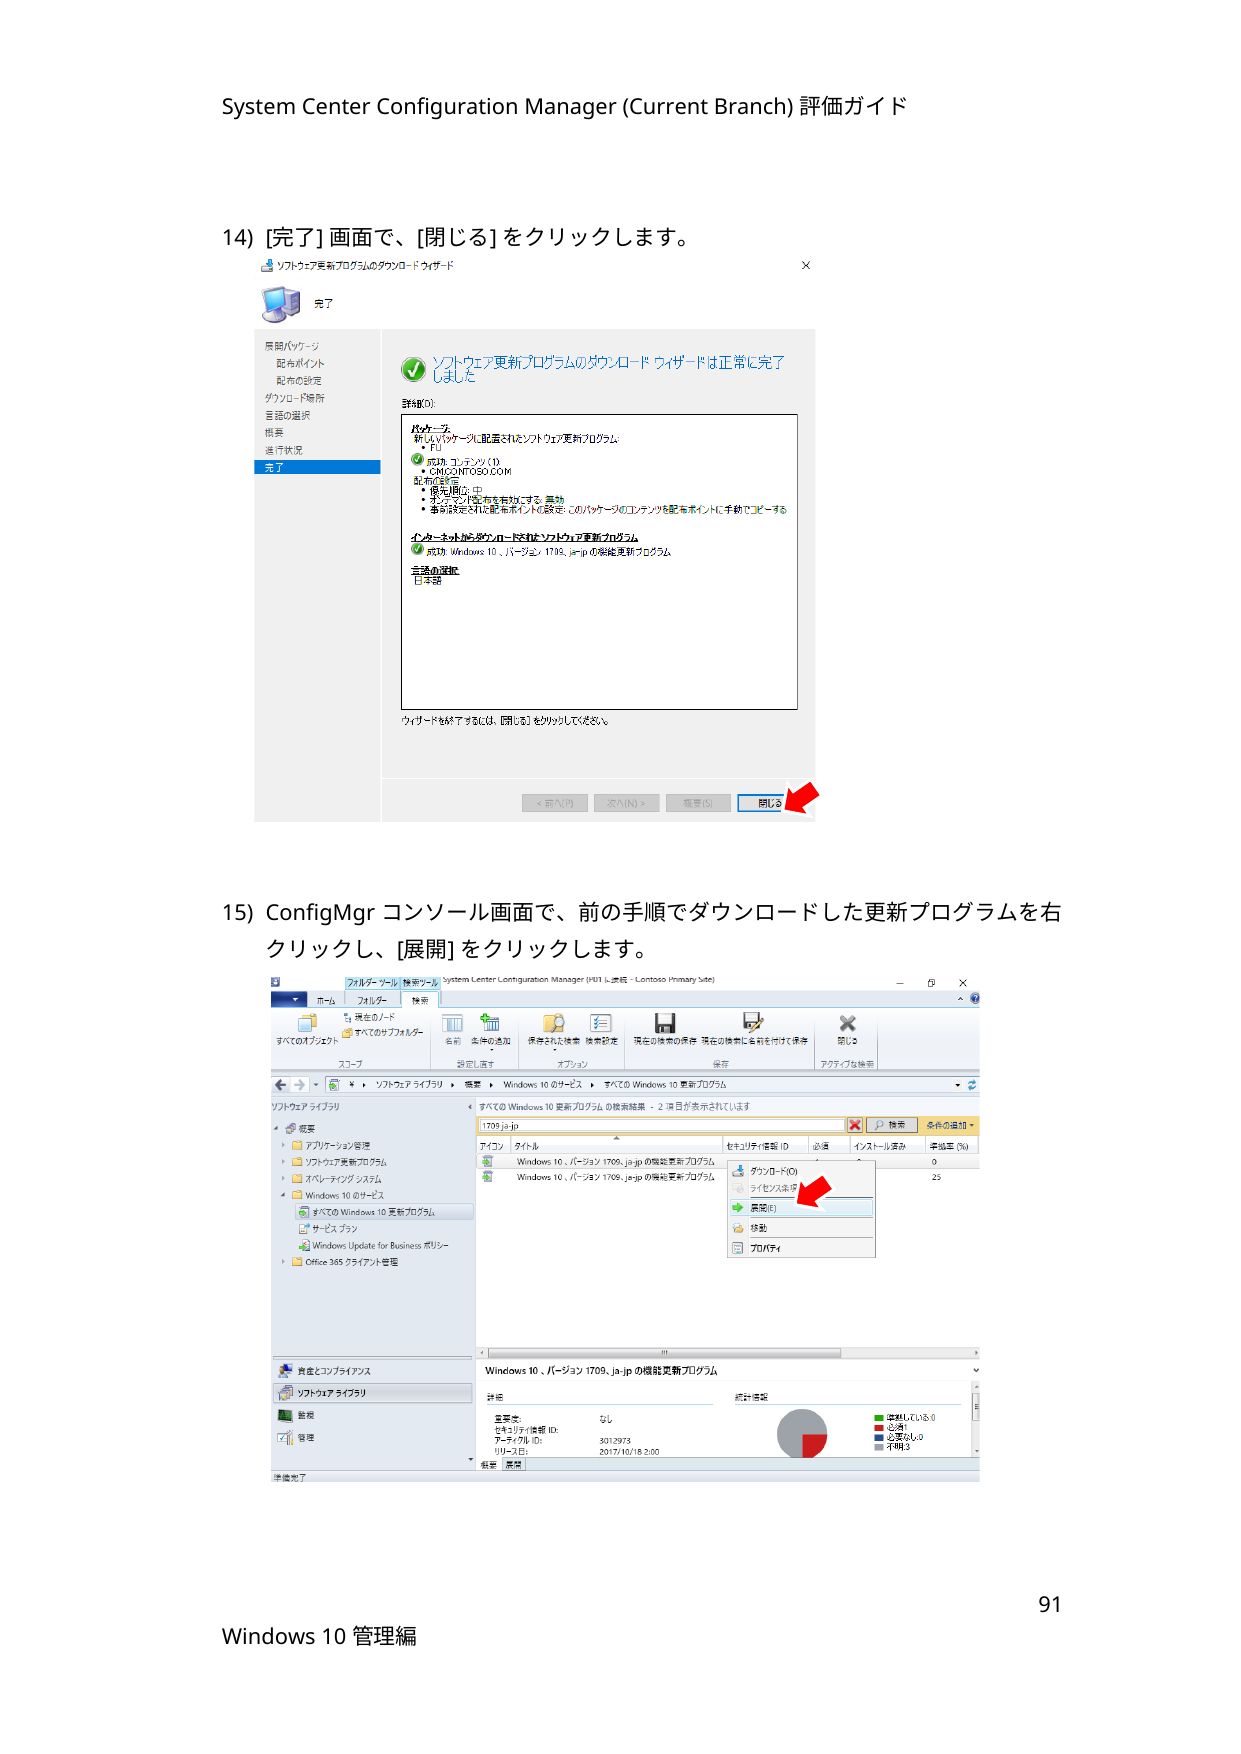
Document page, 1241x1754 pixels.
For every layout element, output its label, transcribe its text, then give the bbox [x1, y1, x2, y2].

picture [271, 977, 980, 1482]
picture [254, 254, 816, 822]
list ConfigMgr コンソール画面で、前の手順でダウンロードした更新プログラムを右クリックし、[展開] をクリックします。 [222, 892, 1063, 967]
list [完了] 画面で、[閉じる] をクリックします。 [222, 217, 1063, 254]
